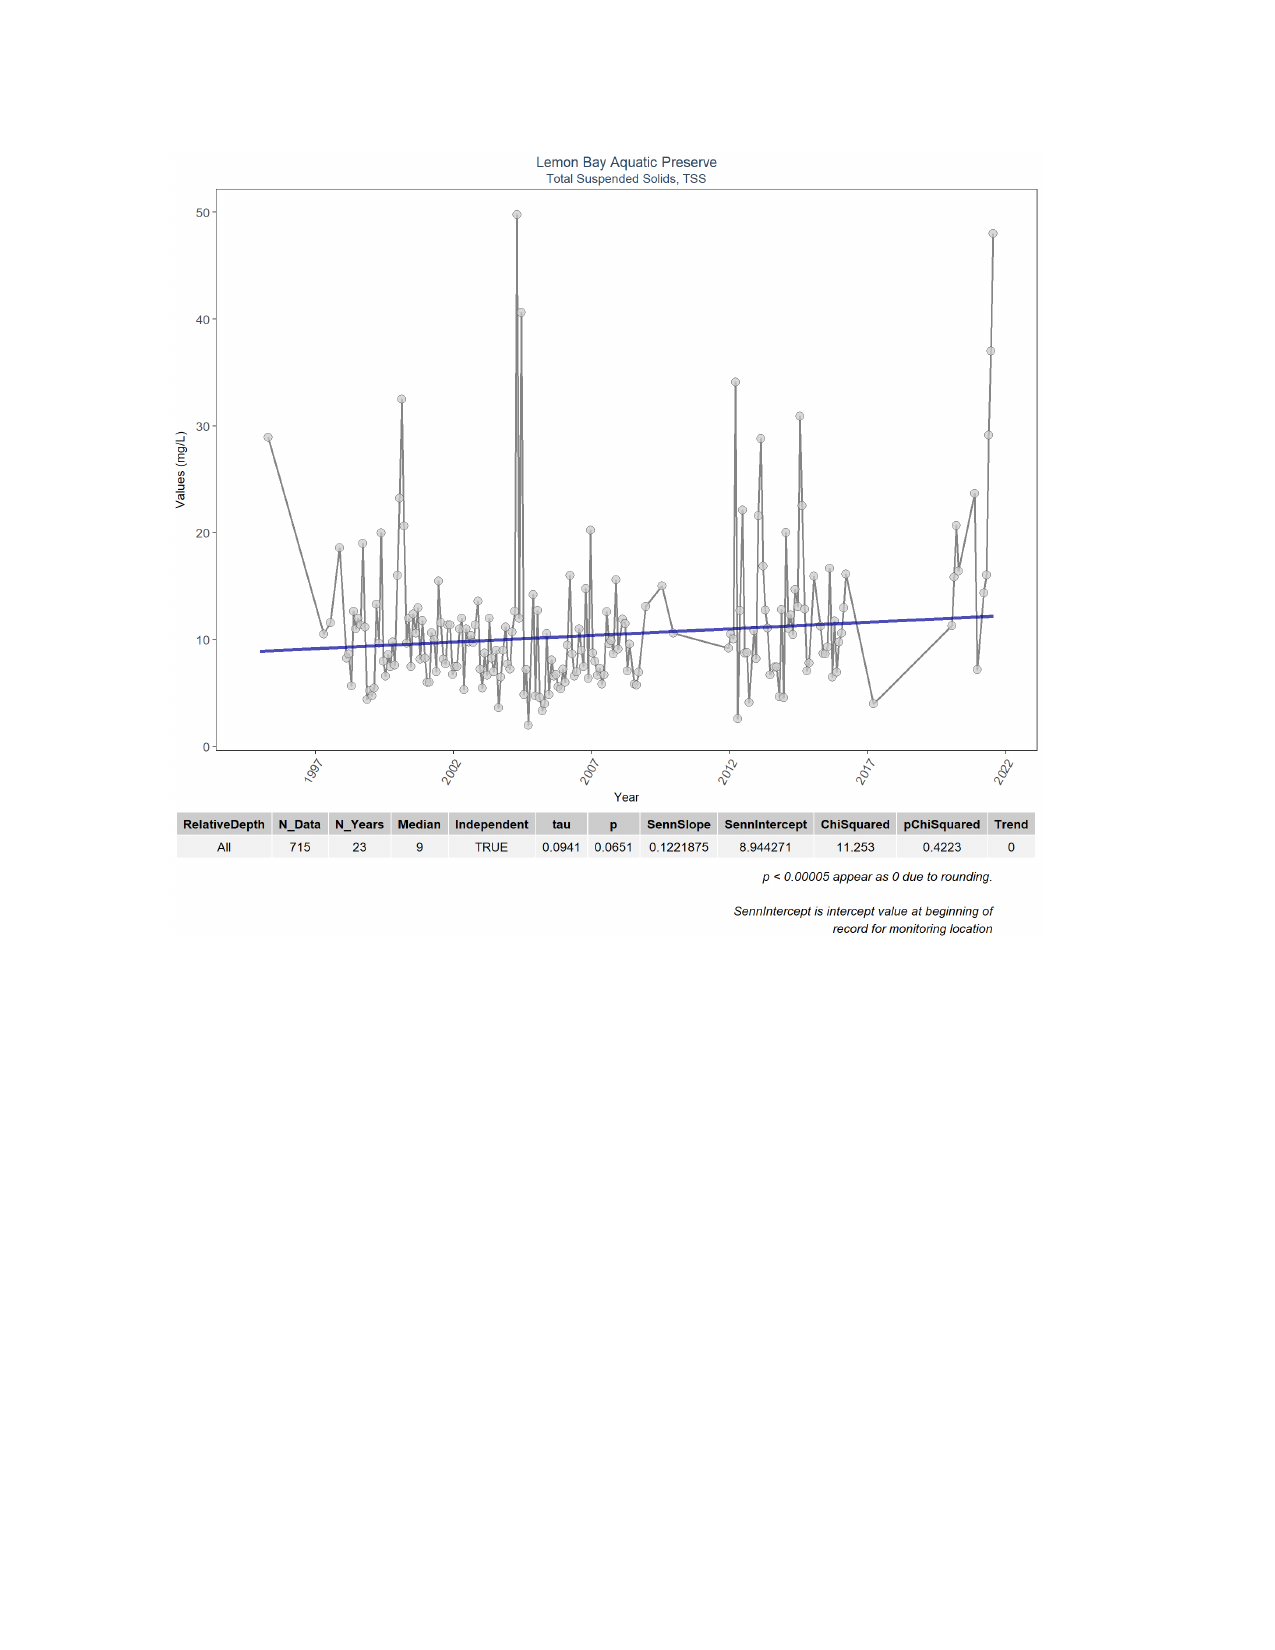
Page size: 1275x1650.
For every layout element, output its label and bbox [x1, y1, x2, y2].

picture [168, 150, 1044, 938]
